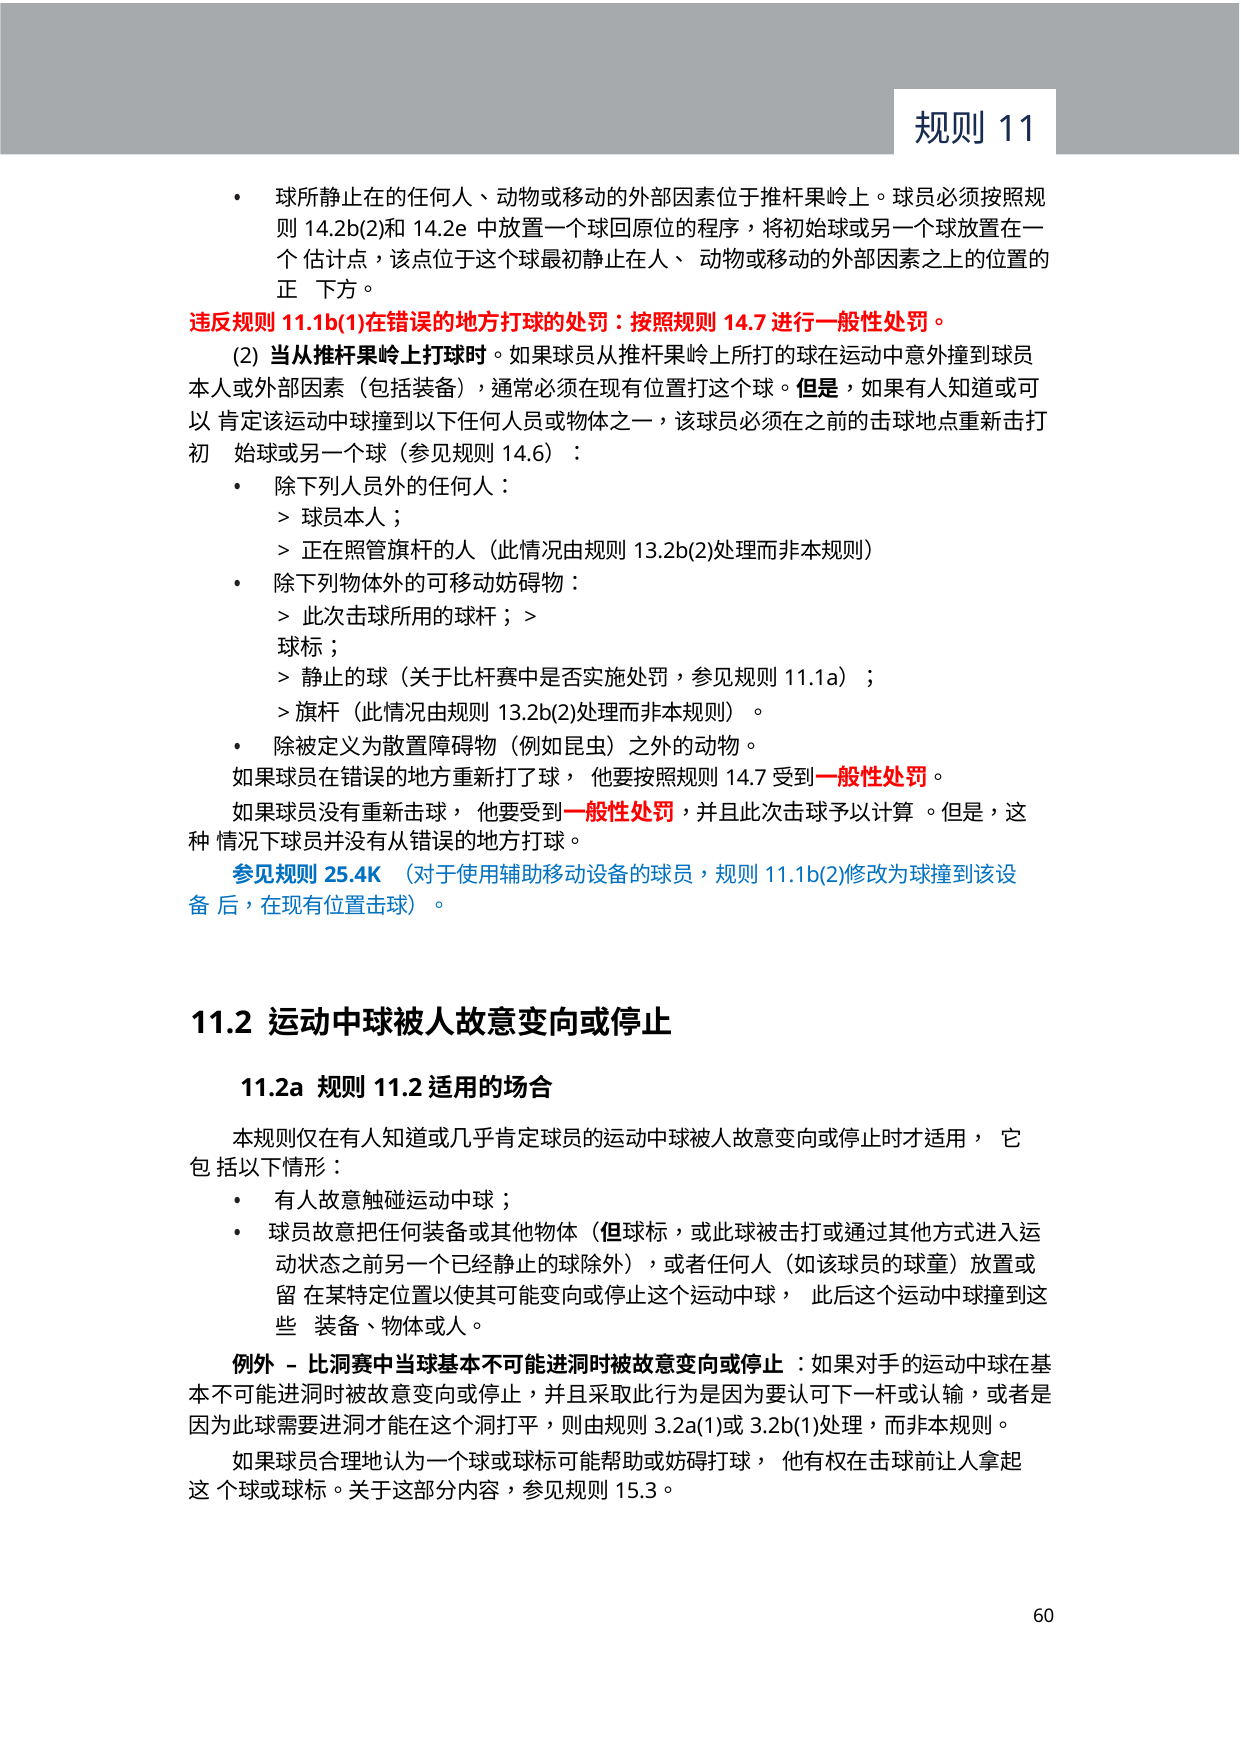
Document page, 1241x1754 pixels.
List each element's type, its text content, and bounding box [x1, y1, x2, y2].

text > 正在照管旗杆的人（此情况由规则 13.2b(2)处理而非本规则） [277, 533, 1240, 564]
text 本人或外部因素（包括装备），通常必须在现有位置打这个球。但是，如果有人知道或可以 肯定该运动中球撞到以下任何人员或物体之一，该球员必须在之前的击球地点重新击打初 始球或另一个球（参见规则 14.6）： [188, 372, 1058, 467]
text • 有人故意触碰运动中球； [234, 1189, 1240, 1213]
text • 除下列物体外的可移动妨碍物： [234, 571, 1240, 597]
text 参见规则 25.4K （对于使用辅助移动设备的球员，规则 11.1b(2)修改为球撞到该设备 后，在现有位置击球）。 [189, 859, 1031, 920]
text > 此次击球所用的球杆； > 球标； [277, 600, 539, 662]
text 违反规则 11.1b(1)在错误的地方打球的处罚：按照规则 14.7 进行一般性处罚。 [189, 306, 1240, 337]
text 11.2 运动中球被人故意变向或停止 [190, 1004, 1240, 1041]
text 如果球员在错误的地方重新打了球， 他要按照规则 14.7 受到一般性处罚。 [233, 764, 1240, 791]
text 本规则仅在有人知道或几乎肯定球员的运动中球被人故意变向或停止时才适用， 它包 括以下情形： [189, 1123, 1041, 1181]
text • 球所静止在的任何人、动物或移动的外部因素位于推杆果岭上。球员必须按照规 则 14.2b(2)和 14.2e 中放置一个球回原位的程序，将初始球或另一个球放置在一个 估计点，该点位于这个球最初静止在人、 动物或移动的外部因素之上的位置的正 下方。 [234, 182, 1053, 304]
text • 球员故意把任何装备或其他物体（但球标，或此球被击打或通过其他方式进入运 动状态之前另一个已经静止的球除外），或者任何人（如该球员的球童）放置或留 在某特定位置以使其可能变向或停止这个运动中球， 此后这个运动中球撞到这些 装备、物体或人。 [234, 1216, 1052, 1342]
text 如果球员没有重新击球， 他要受到一般性处罚，并且此次击球予以计算 。但是，这种 情况下球员并没有从错误的地方打球。 [189, 797, 1041, 856]
text • 除被定义为散置障碍物（例如昆虫）之外的动物。 [234, 730, 1240, 761]
text • 除下列人员外的任何人： [234, 475, 1240, 499]
text 例外 – 比洞赛中当球基本不可能进洞时被故意变向或停止 ：如果对手的运动中球在基 本不可能进洞时被故意变向或停止，并且采取此行为是因为要认可下一杆或认输，或者是 因为此球需要进洞才能在这个洞打平，则由规则 3.2a(1)或 3.2b(1)处理，而非本规则。 [189, 1348, 1052, 1440]
text (2) 当从推杆果岭上打球时。如果球员从推杆果岭上所打的球在运动中意外撞到球员 [233, 339, 1240, 370]
text > 静止的球（关于比杆赛中是否实施处罚，参见规则 11.1a）； [277, 664, 1240, 695]
text 11.2a 规则 11.2 适用的场合 [240, 1073, 1240, 1102]
text 如果球员合理地认为一个球或球标可能帮助或妨碍打球， 他有权在击球前让人拿起这 个球或球标。关于这部分内容，参见规则 15.3。 [188, 1446, 1041, 1505]
text > 旗杆（此情况由规则 13.2b(2)处理而非本规则）。 [277, 696, 1240, 727]
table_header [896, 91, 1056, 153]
text > 球员本人； [277, 502, 1240, 532]
